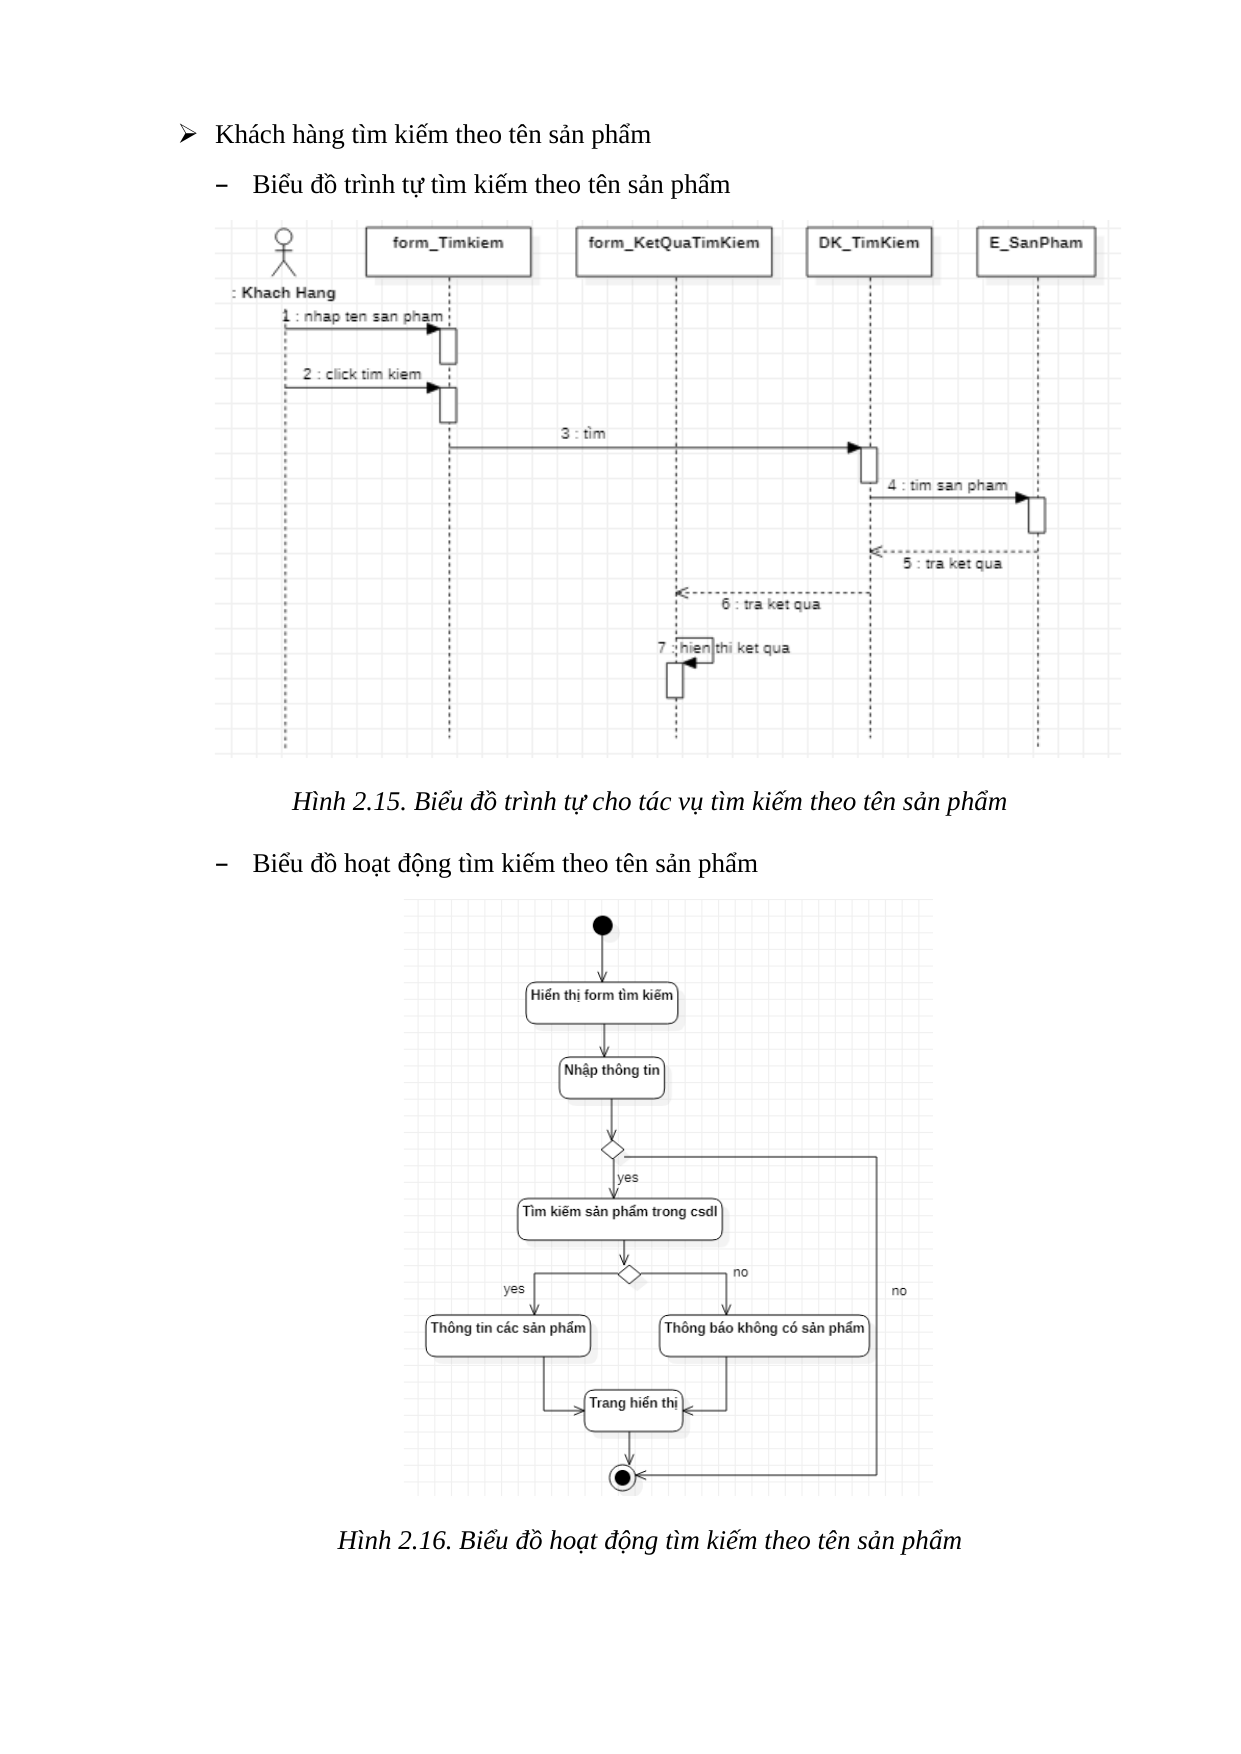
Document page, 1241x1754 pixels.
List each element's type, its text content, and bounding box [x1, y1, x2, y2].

list Biểu đồ trình tự tìm kiếm theo tên sản phẩm [215, 165, 1122, 202]
picture [403, 899, 933, 1496]
list Khách hàng tìm kiếm theo tên sản phẩm [177, 118, 1122, 149]
picture [214, 220, 1122, 758]
list Biểu đồ hoạt động tìm kiếm theo tên sản phẩm [215, 844, 1122, 881]
